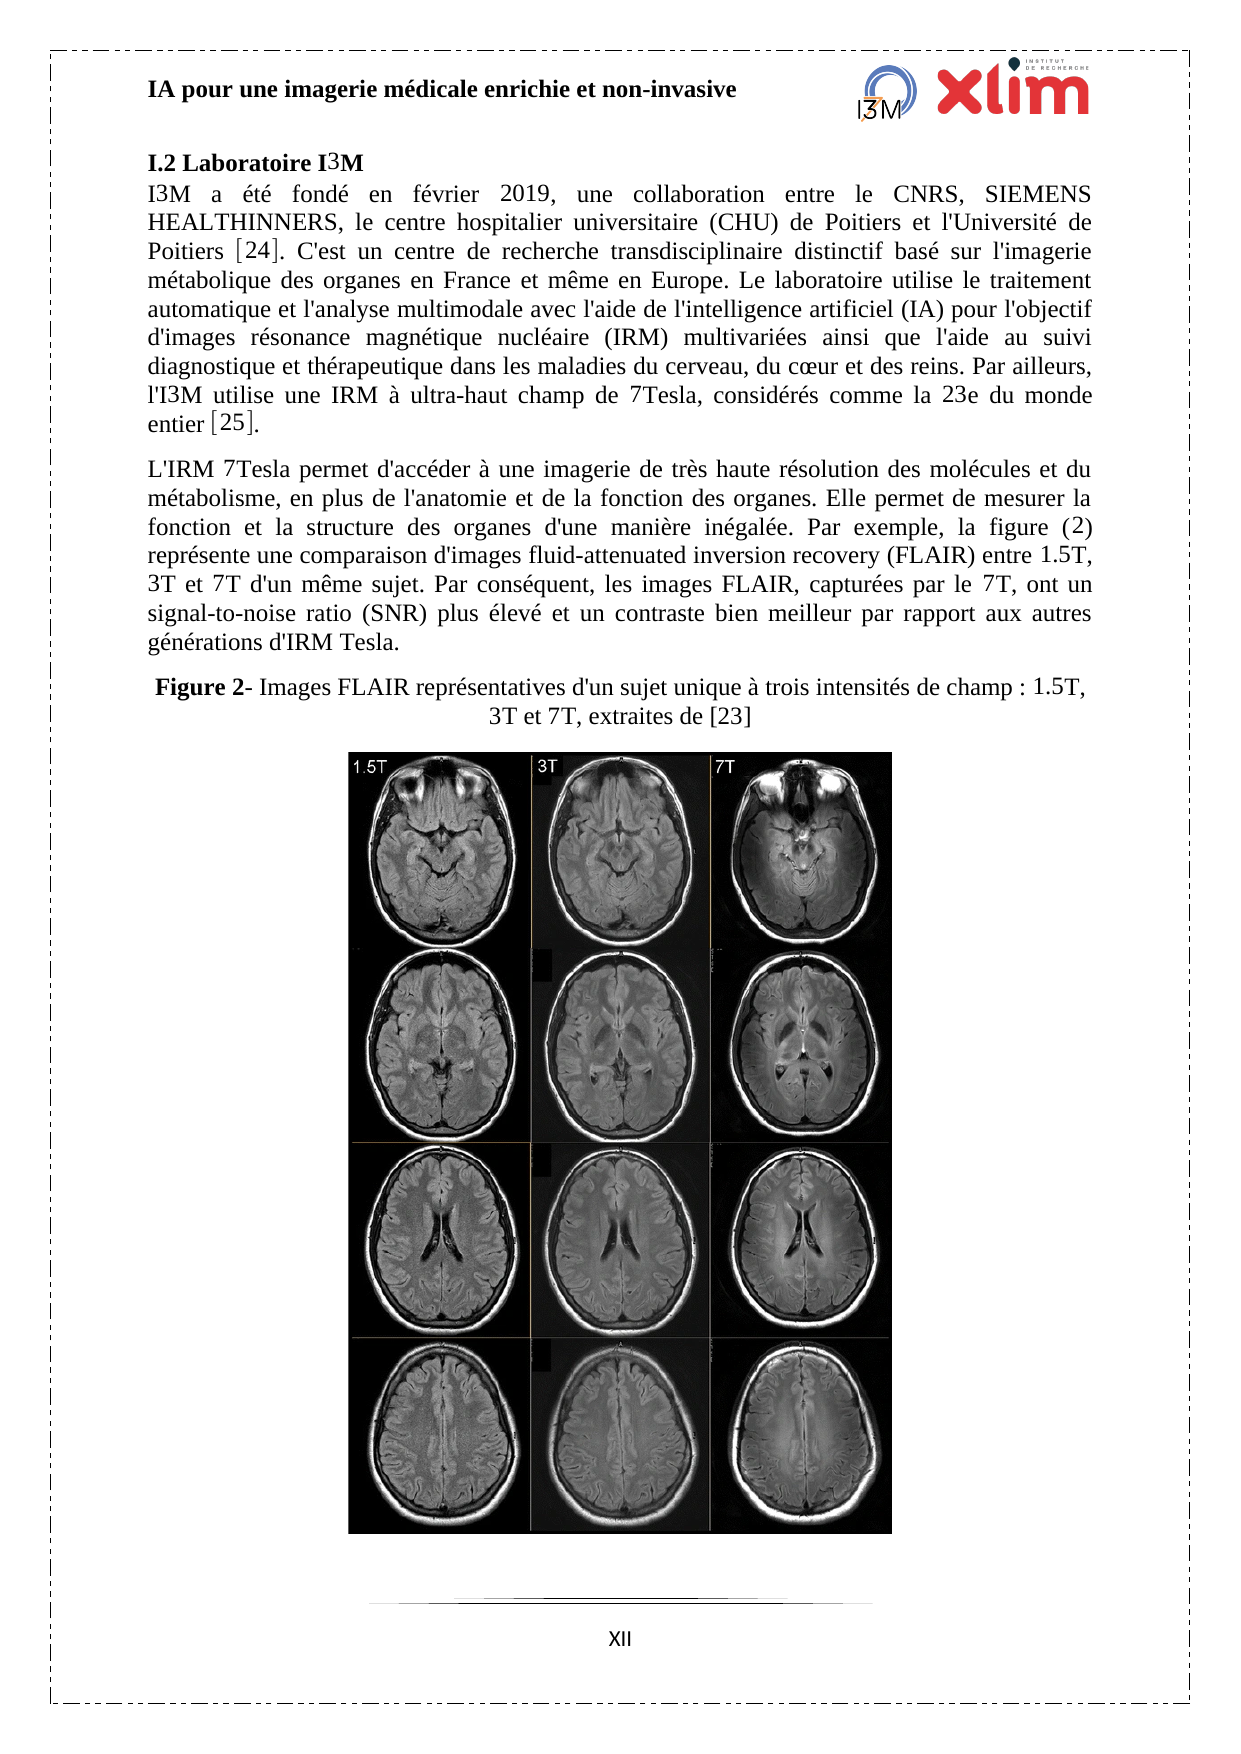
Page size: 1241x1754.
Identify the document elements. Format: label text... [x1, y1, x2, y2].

text IM a été fondé en février , une collaboration entre le CNRS, SIEMENS HEALTHINNERS, le centre hospitalier universitaire (CHU) de Poitiers et l'Université de Poitiers . C'est un centre de recherche transdisciplinaire distinctif basé sur l'imagerie métabolique des organes en France et même en Europe. Le laboratoire utilise le traitement automatique et l'analyse multimodale avec l'aide de l'intelligence artificiel (IA) pour l'objectif d'images résonance magnétique nucléaire (IRM) multivariées ainsi que l'aide au suivi diagnostique et thérapeutique dans les maladies du cerveau, du cœur et des reins. Par ailleurs, l'IM utilise une IRM à ultra-haut champ de Tesla, considérés comme la e du monde entier . [147, 179, 1093, 437]
picture [858, 65, 917, 122]
text L'IRM Tesla permet d'accéder à une imagerie de très haute résolution des molécules et du métabolisme, en plus de l'anatomie et de la fonction des organes. Elle permet de mesurer la fonction et la structure des organes d'une manière inégalée. Par exemple, la figure () représente une comparaison d'images fluid-attenuated inversion recovery (FLAIR) entre T, T et T d'un même sujet. Par conséquent, les images FLAIR, capturées par le T, ont un signal-to-noise ratio (SNR) plus élevé et un contraste bien meilleur par rapport aux autres générations d'IRM Tesla. [147, 454, 1093, 655]
picture [937, 57, 1089, 114]
text Figure 2- Images FLAIR représentatives d'un sujet unique à trois intensités de champ : T, T et T, extraites de [] [147, 672, 1093, 731]
picture [348, 752, 892, 1534]
subtitle I.2 Laboratoire IM [147, 148, 1093, 176]
